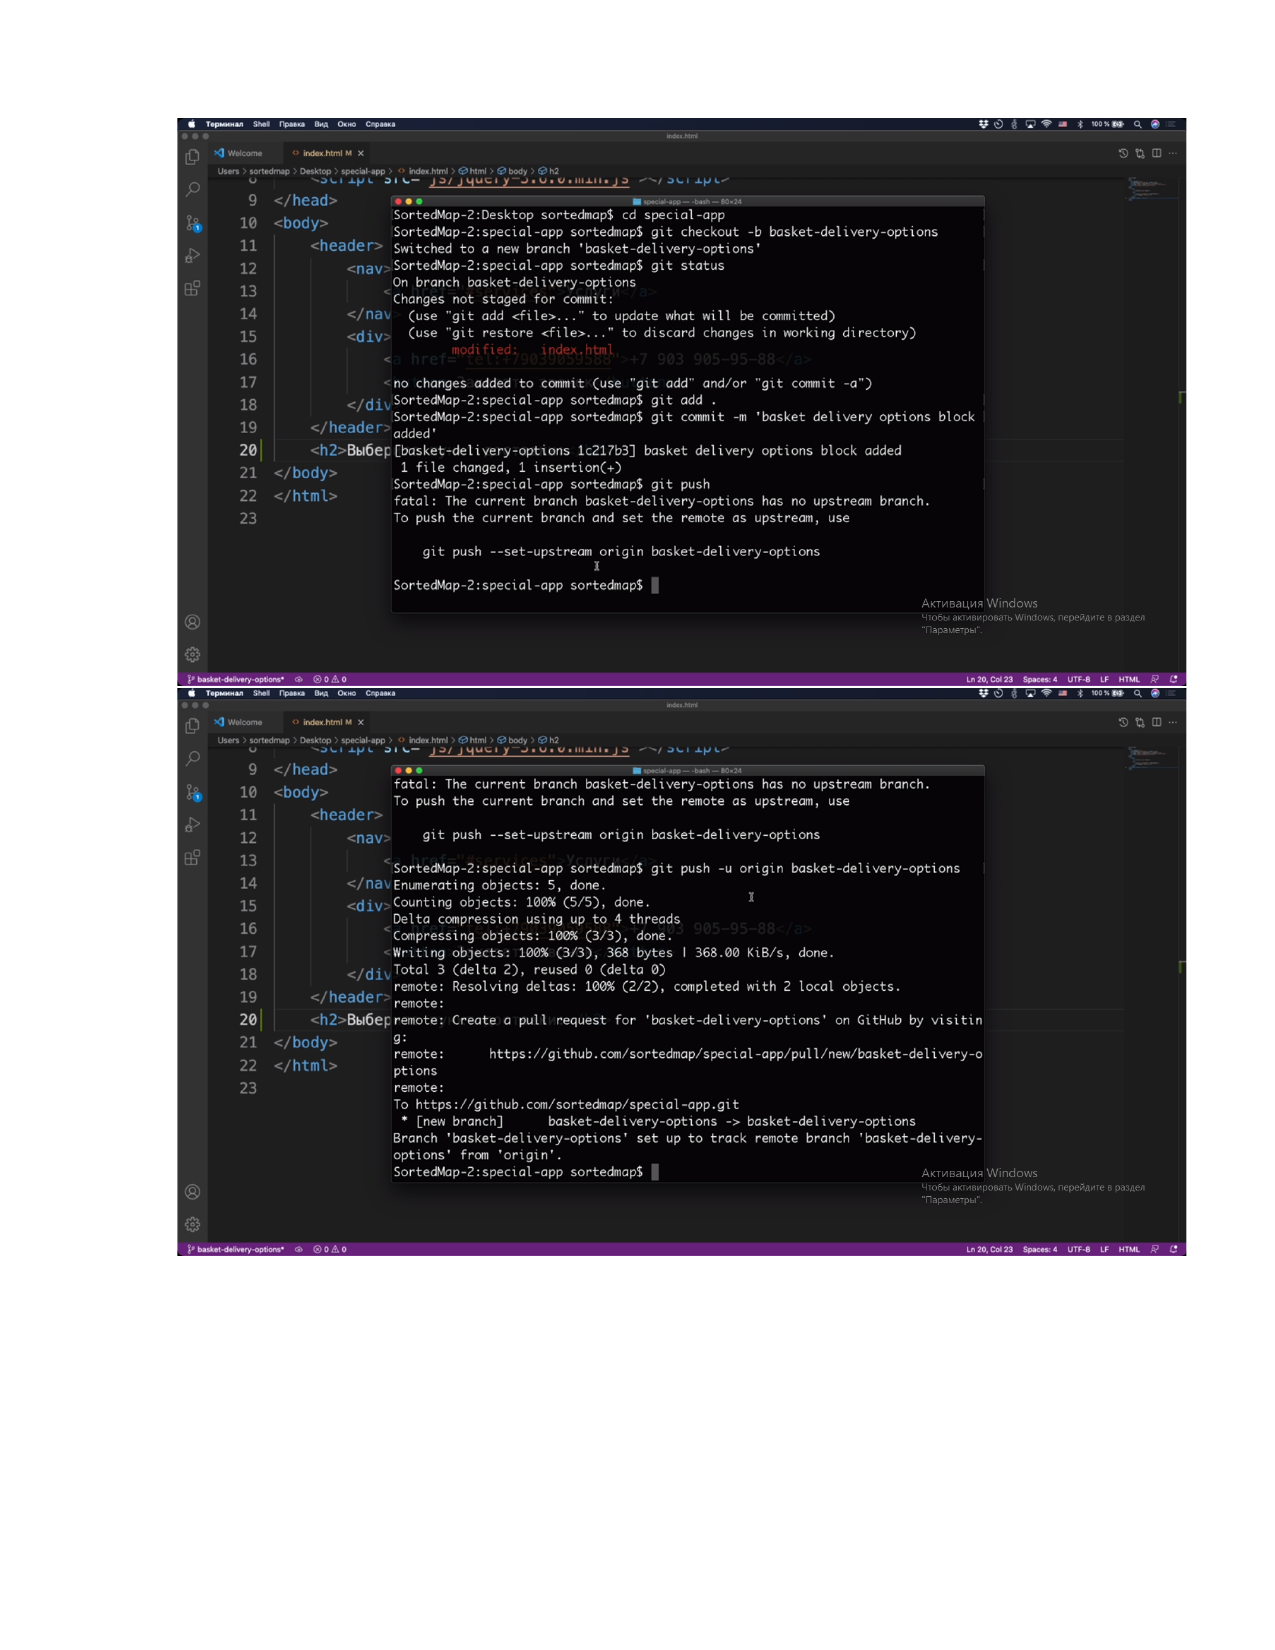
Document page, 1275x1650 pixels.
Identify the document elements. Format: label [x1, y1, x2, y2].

picture [177, 118, 1187, 686]
picture [177, 688, 1187, 1256]
